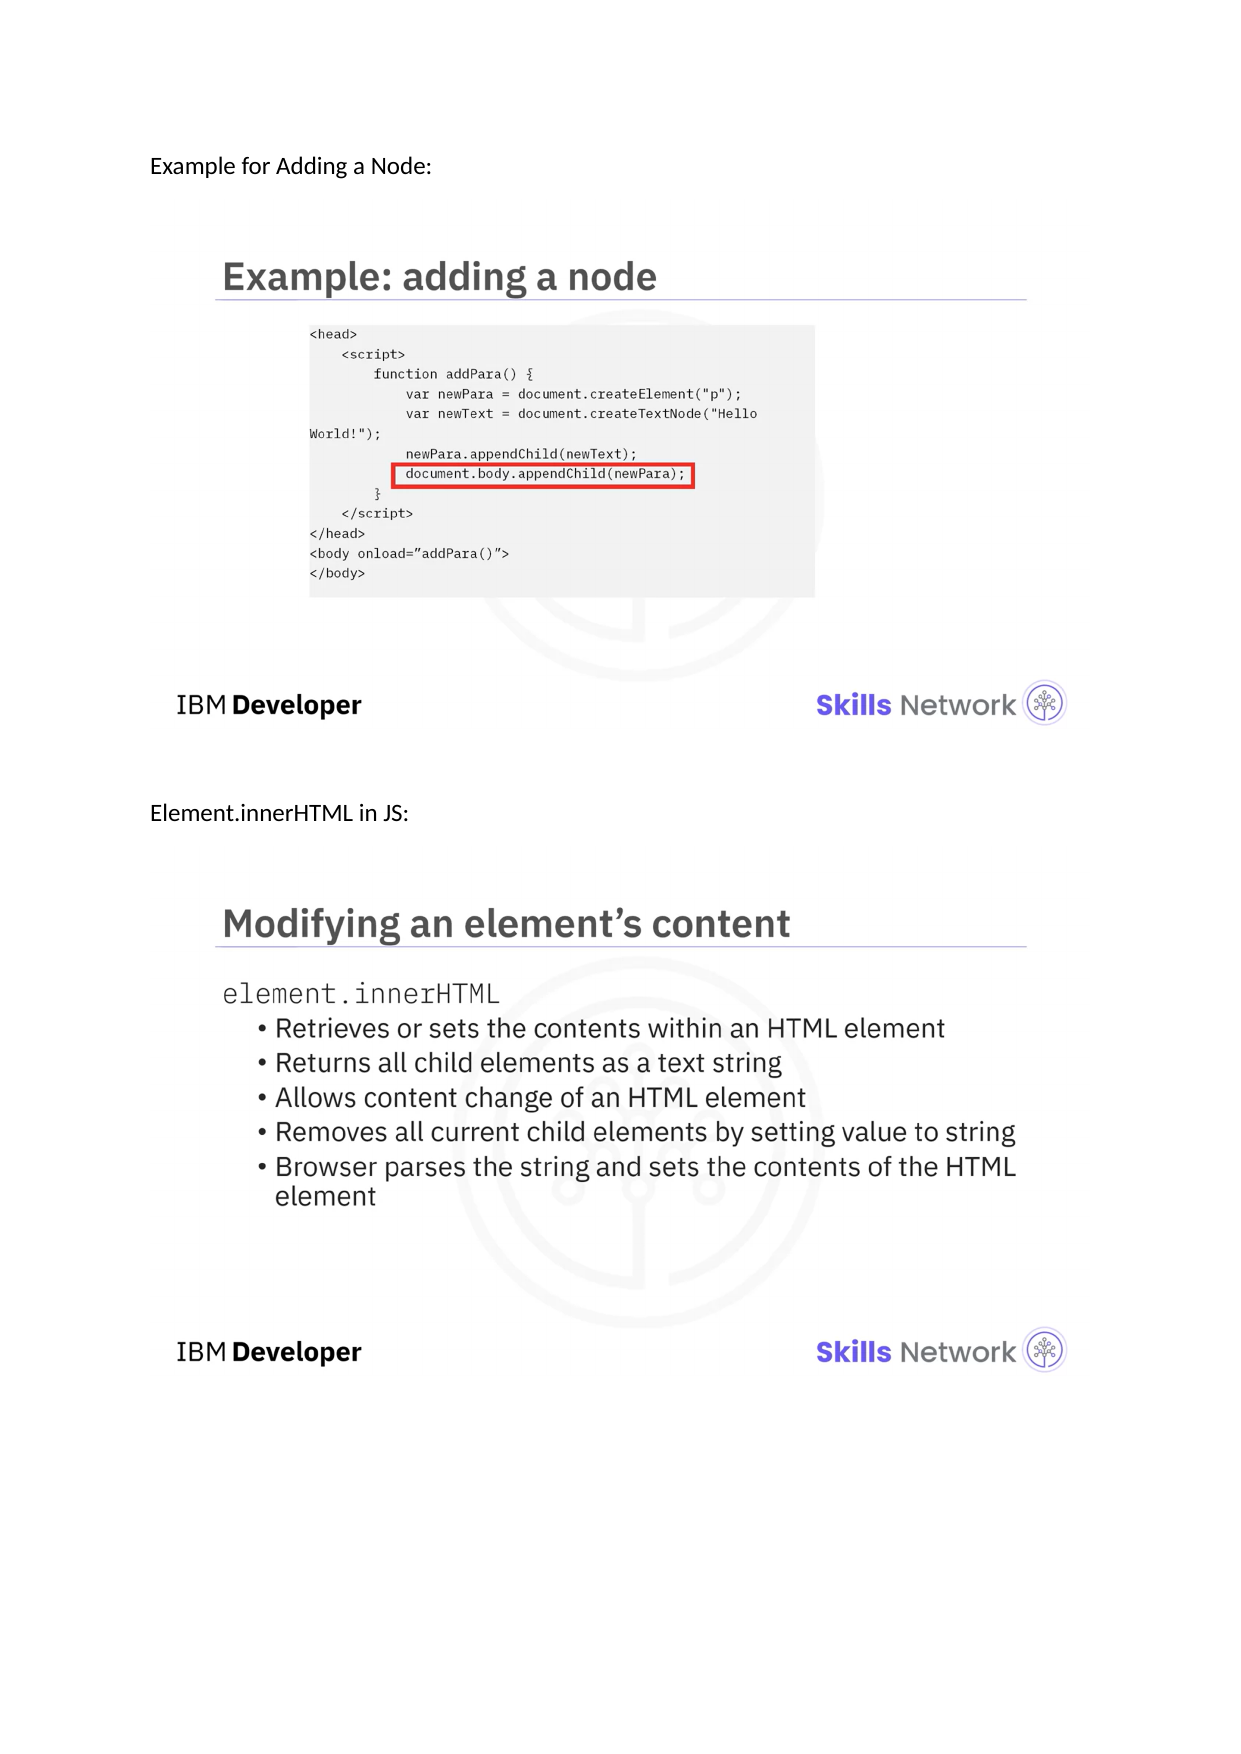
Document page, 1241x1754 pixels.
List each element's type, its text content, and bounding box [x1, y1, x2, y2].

picture [150, 846, 1091, 1376]
picture [150, 199, 1091, 729]
text Element.innerHTML in JS: [150, 797, 1090, 827]
text Example for Adding a Node: [150, 150, 1090, 181]
